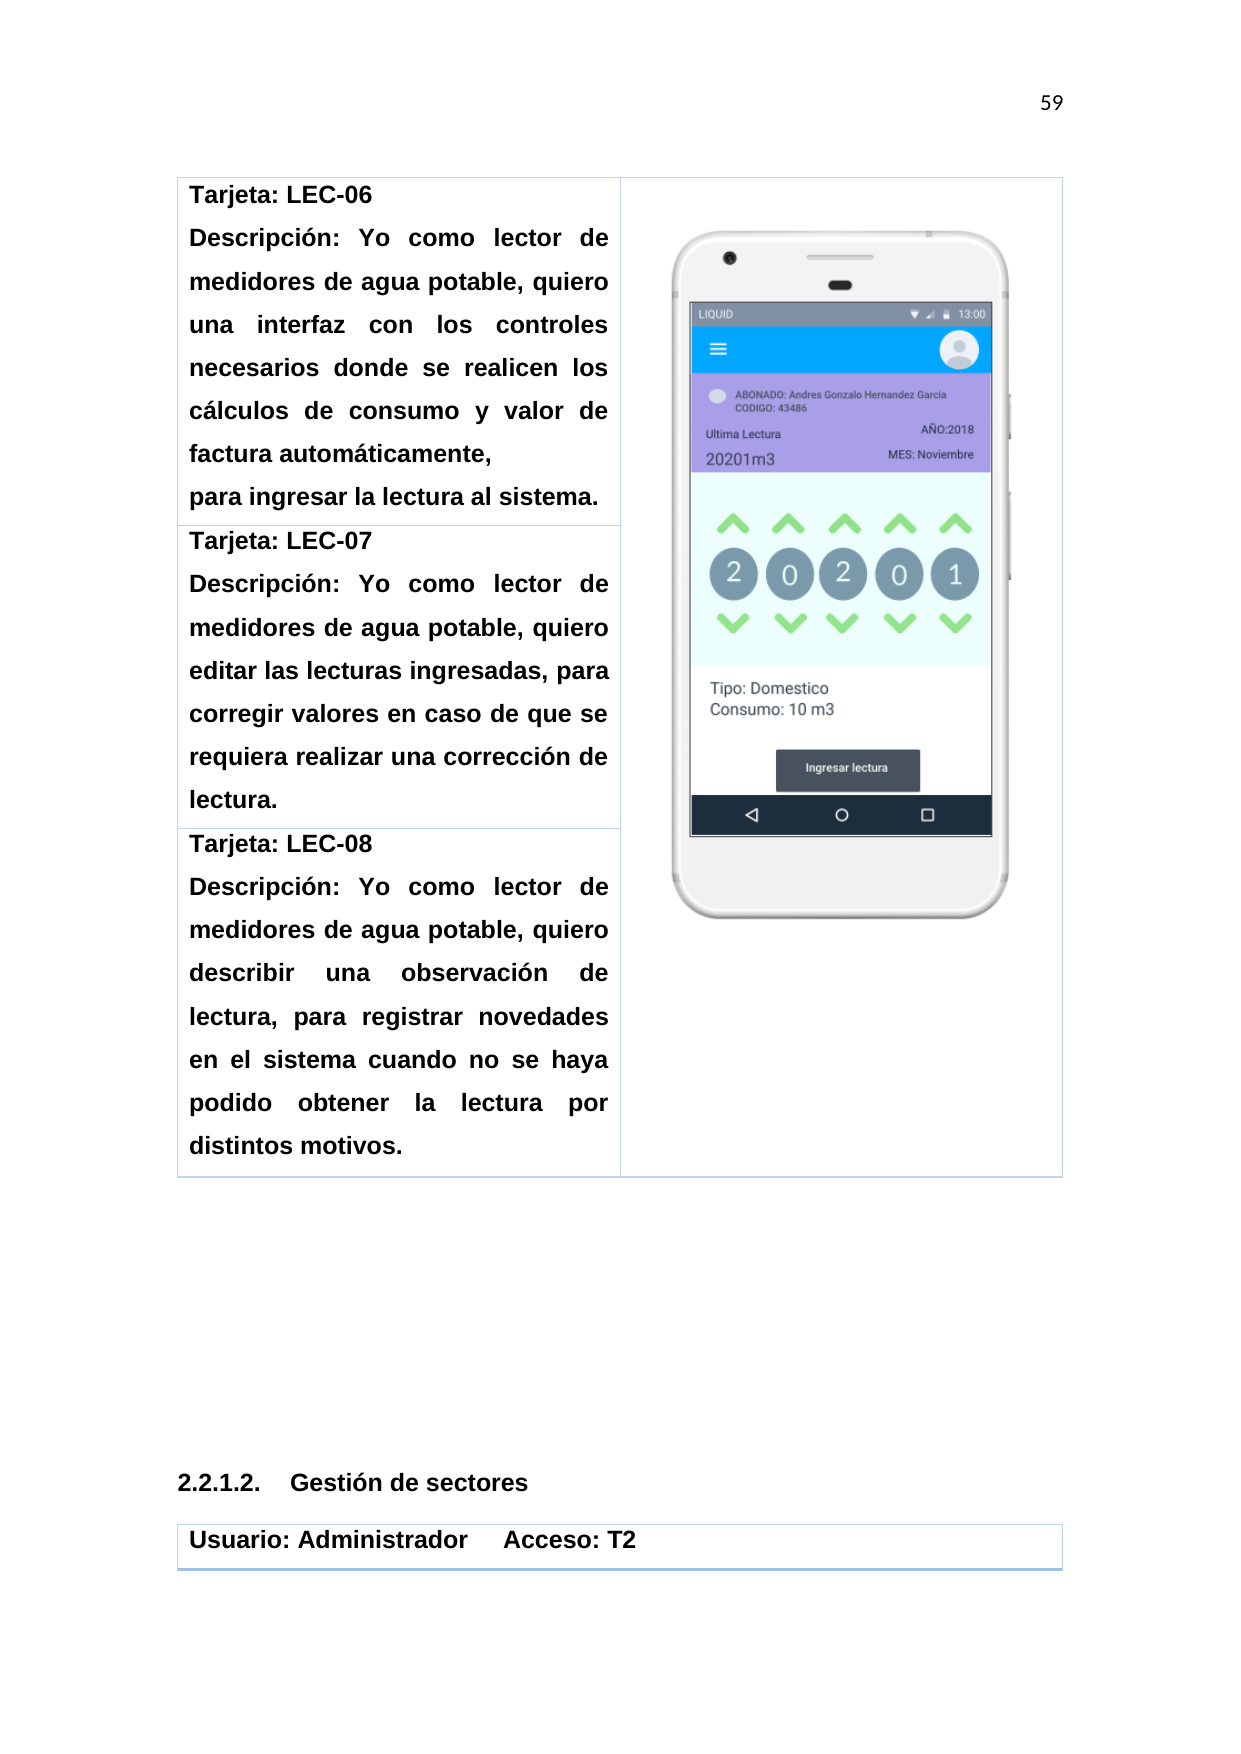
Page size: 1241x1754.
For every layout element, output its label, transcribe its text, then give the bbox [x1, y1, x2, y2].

picture [664, 223, 1019, 927]
table_header Usuario: Administrador Acceso: T2 [178, 1525, 1062, 1568]
table_cell Tarjeta: LEC-07 Descripción: Yo como lector de medidores de agua potable, quiero editar las lecturas ingresadas, para corregir valores en caso de que se requiera realizar una corrección de lectura. [178, 526, 620, 828]
table_cell [621, 178, 1062, 1176]
list Gestión de sectores [177, 1468, 1063, 1497]
table_cell Tarjeta: LEC-06 Descripción: Yo como lector de medidores de agua potable, quiero una interfaz con los controles necesarios donde se realicen los cálculos de consumo y valor de factura automáticamente, para ingresar la lectura al sistema. [178, 178, 620, 525]
table_cell Tarjeta: LEC-08 Descripción: Yo como lector de medidores de agua potable, quiero describir una observación de lectura, para registrar novedades en el sistema cuando no se haya podido obtener la lectura por distintos motivos. [178, 829, 620, 1176]
